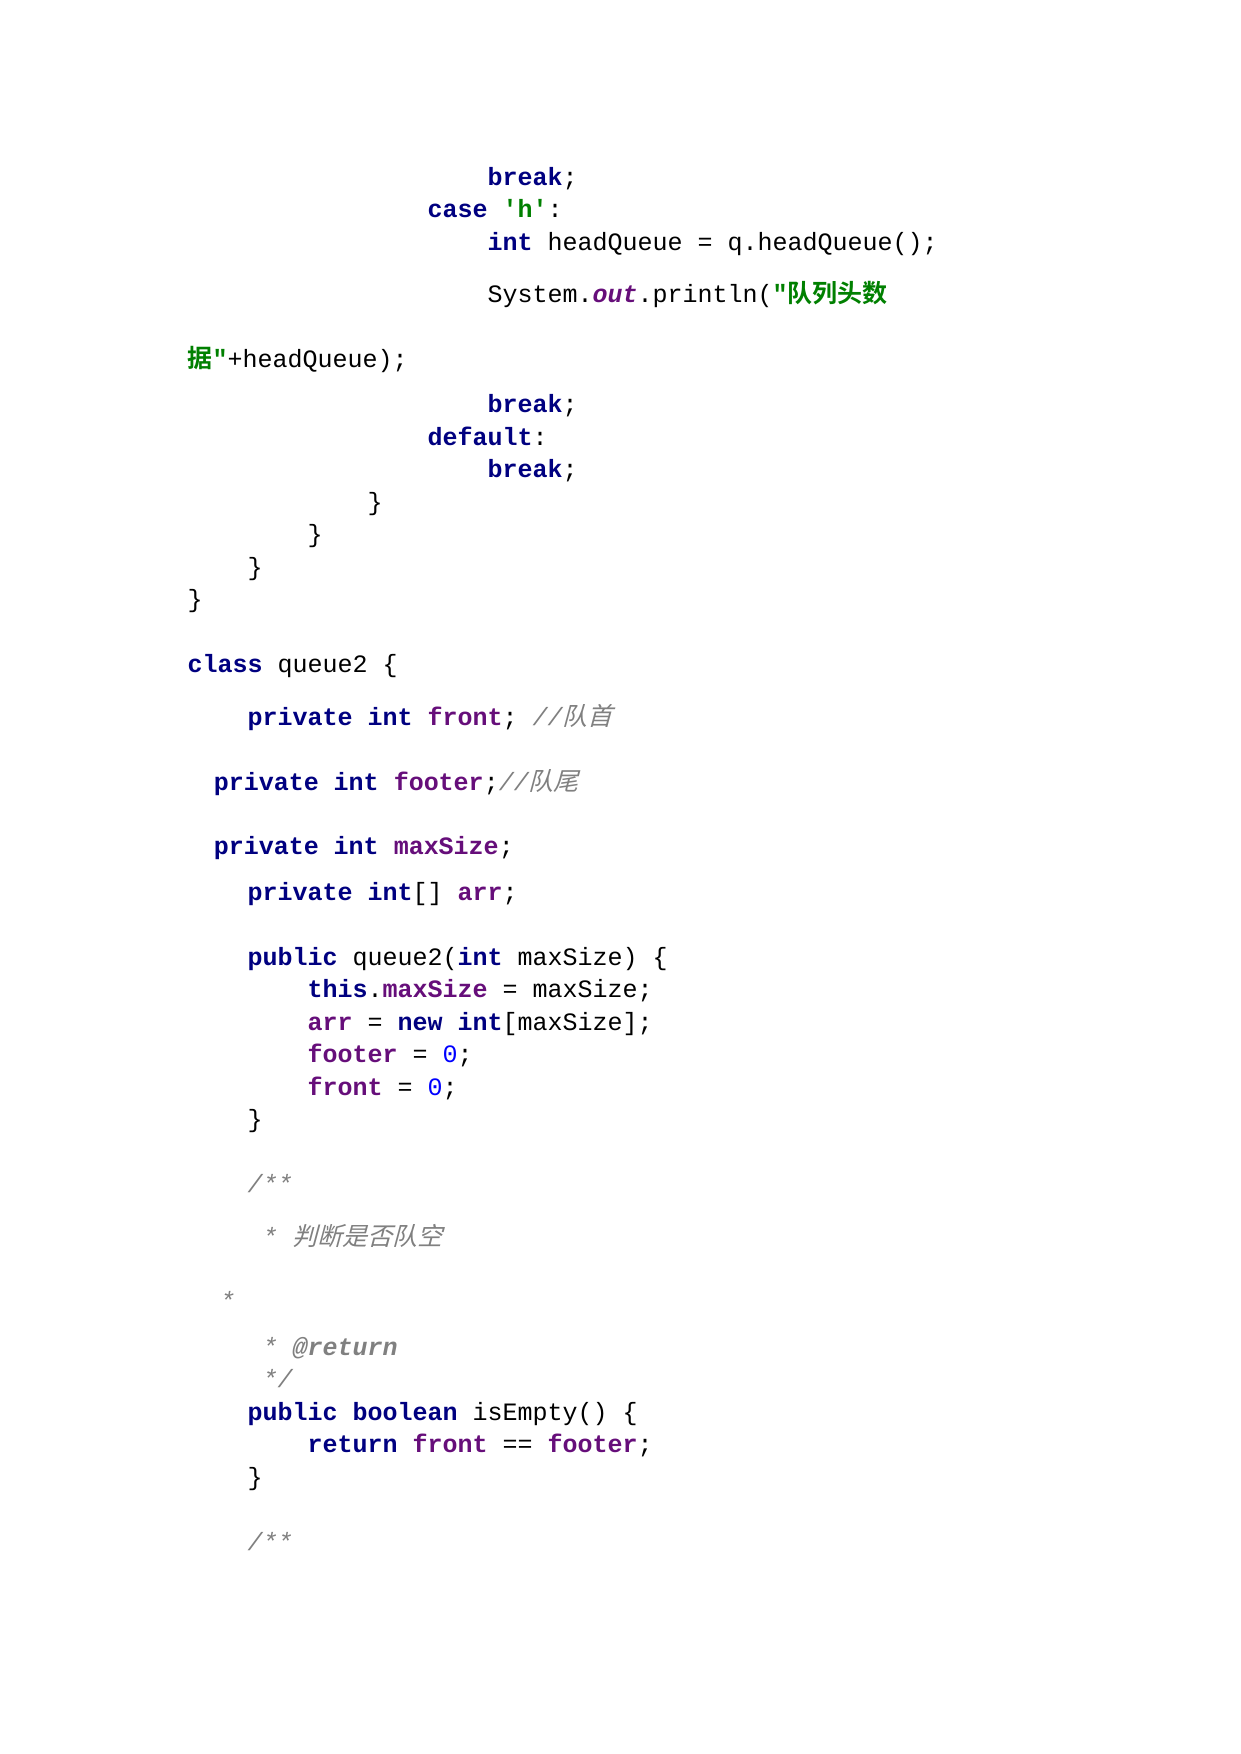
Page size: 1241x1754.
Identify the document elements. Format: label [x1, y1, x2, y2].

text [187, 162, 1053, 1559]
